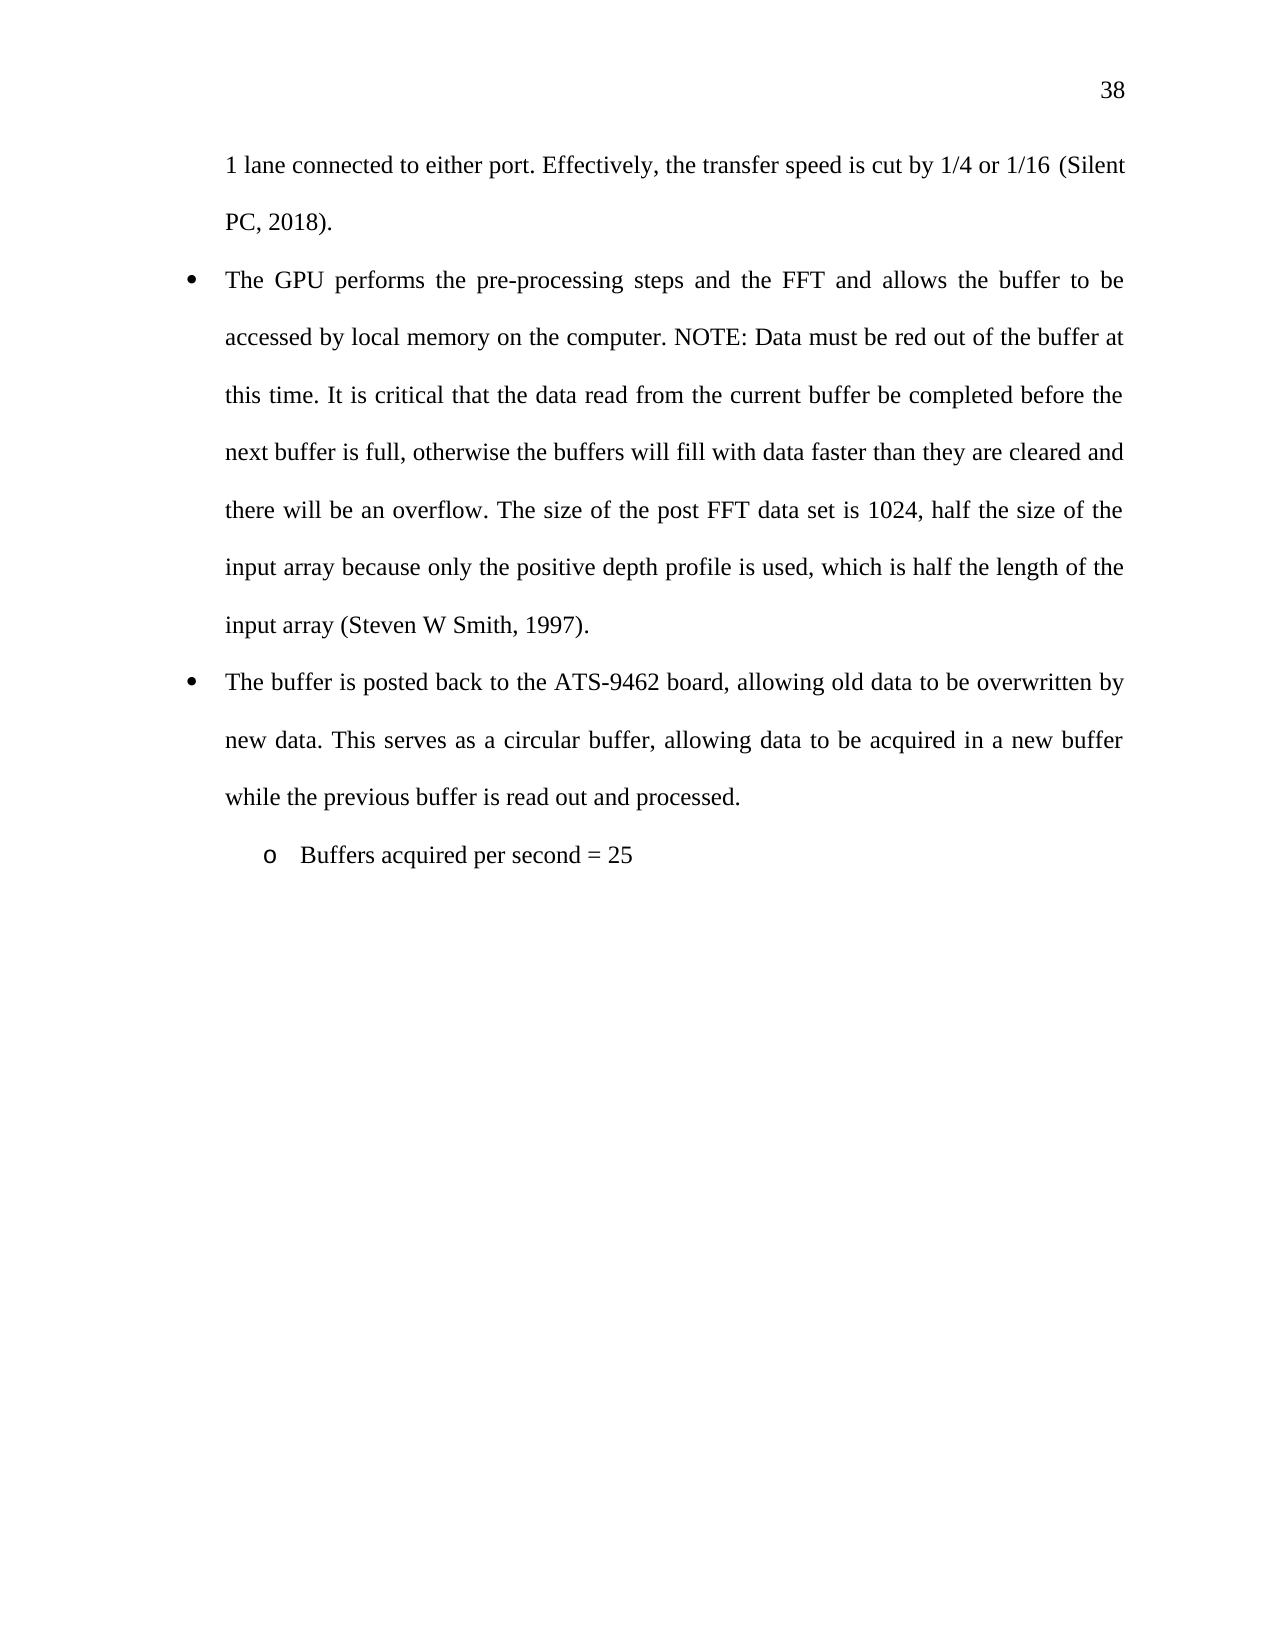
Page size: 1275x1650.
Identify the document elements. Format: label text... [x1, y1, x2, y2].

list The GPU performs the pre-processing steps and the FFT and allows the buffer to be accessed by local memory on the computer. NOTE: Data must be red out of the buffer at this time. It is critical that the data read from the current buffer be completed before the next buffer is full, otherwise the buffers will fill with data faster than they are cleared and there will be an overflow. The size of the post FFT data set is 1024, half the size of the input array because only the positive depth profile is used, which is half the length of the input array . [187, 265, 1125, 639]
list Buffers acquired per second = 25 [262, 840, 1125, 871]
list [225, 150, 1125, 236]
list The buffer is posted back to the ATS-9462 board, allowing old data to be overwritten by new data. This serves as a circular buffer, allowing data to be acquired in a new buffer while the previous buffer is read out and processed. [187, 667, 1125, 811]
